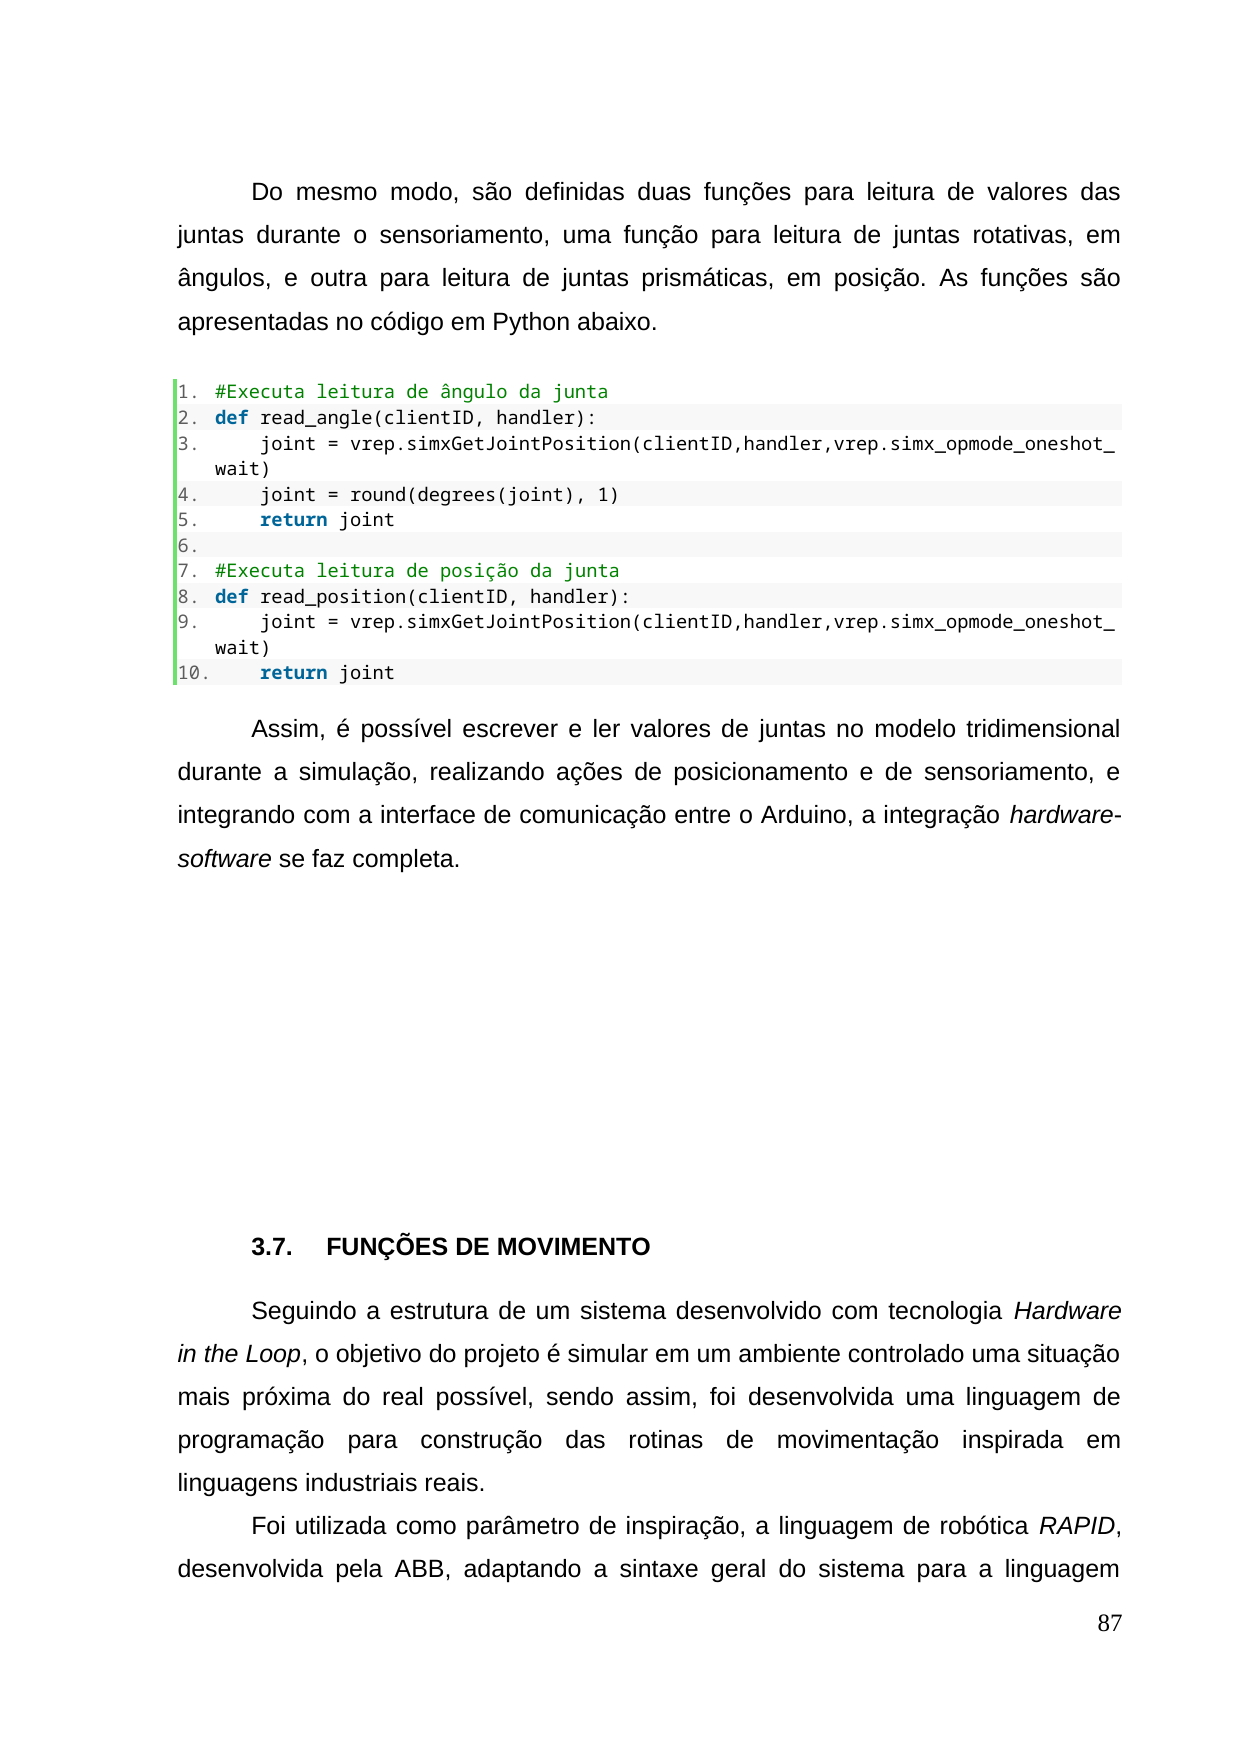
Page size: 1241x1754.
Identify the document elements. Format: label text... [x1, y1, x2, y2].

text Seguindo a estrutura de um sistema desenvolvido com tecnologia Hardware in the Loop, o objetivo do projeto é simular em um ambiente controlado uma situação mais próxima do real possível, sendo assim, foi desenvolvida uma linguagem de programação para construção das rotinas de movimentação inspirada em linguagens industriais reais. [177, 1296, 1122, 1497]
list FUNÇÕES DE MOVIMENTO [251, 1232, 1122, 1261]
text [177, 1511, 1122, 1583]
list joint = round(degrees(joint), 1) [177, 481, 1122, 506]
list def read_angle(clientID, handler): [177, 404, 1122, 430]
list #Executa leitura de posição da junta [177, 557, 1122, 583]
list joint = vrep.simxGetJointPosition(clientID,handler,vrep.simx_opmode_oneshot_wait) [177, 430, 1122, 481]
list return joint [177, 506, 1122, 532]
list joint = vrep.simxGetJointPosition(clientID,handler,vrep.simx_opmode_oneshot_wait) [177, 608, 1122, 659]
list #Executa leitura de ângulo da junta [177, 379, 1122, 404]
text Assim, é possível escrever e ler valores de juntas no modelo tridimensional durante a simulação, realizando ações de posicionamento e de sensoriamento, e integrando com a interface de comunicação entre o Arduino, a integração hardware-software se faz completa. [177, 714, 1122, 872]
list def read_position(clientID, handler): [177, 583, 1122, 608]
list return joint [177, 659, 1122, 685]
text Do mesmo modo, são definidas duas funções para leitura de valores das juntas durante o sensoriamento, uma função para leitura de juntas rotativas, em ângulos, e outra para leitura de juntas prismáticas, em posição. As funções são apresentadas no código em Python abaixo. [177, 177, 1122, 335]
